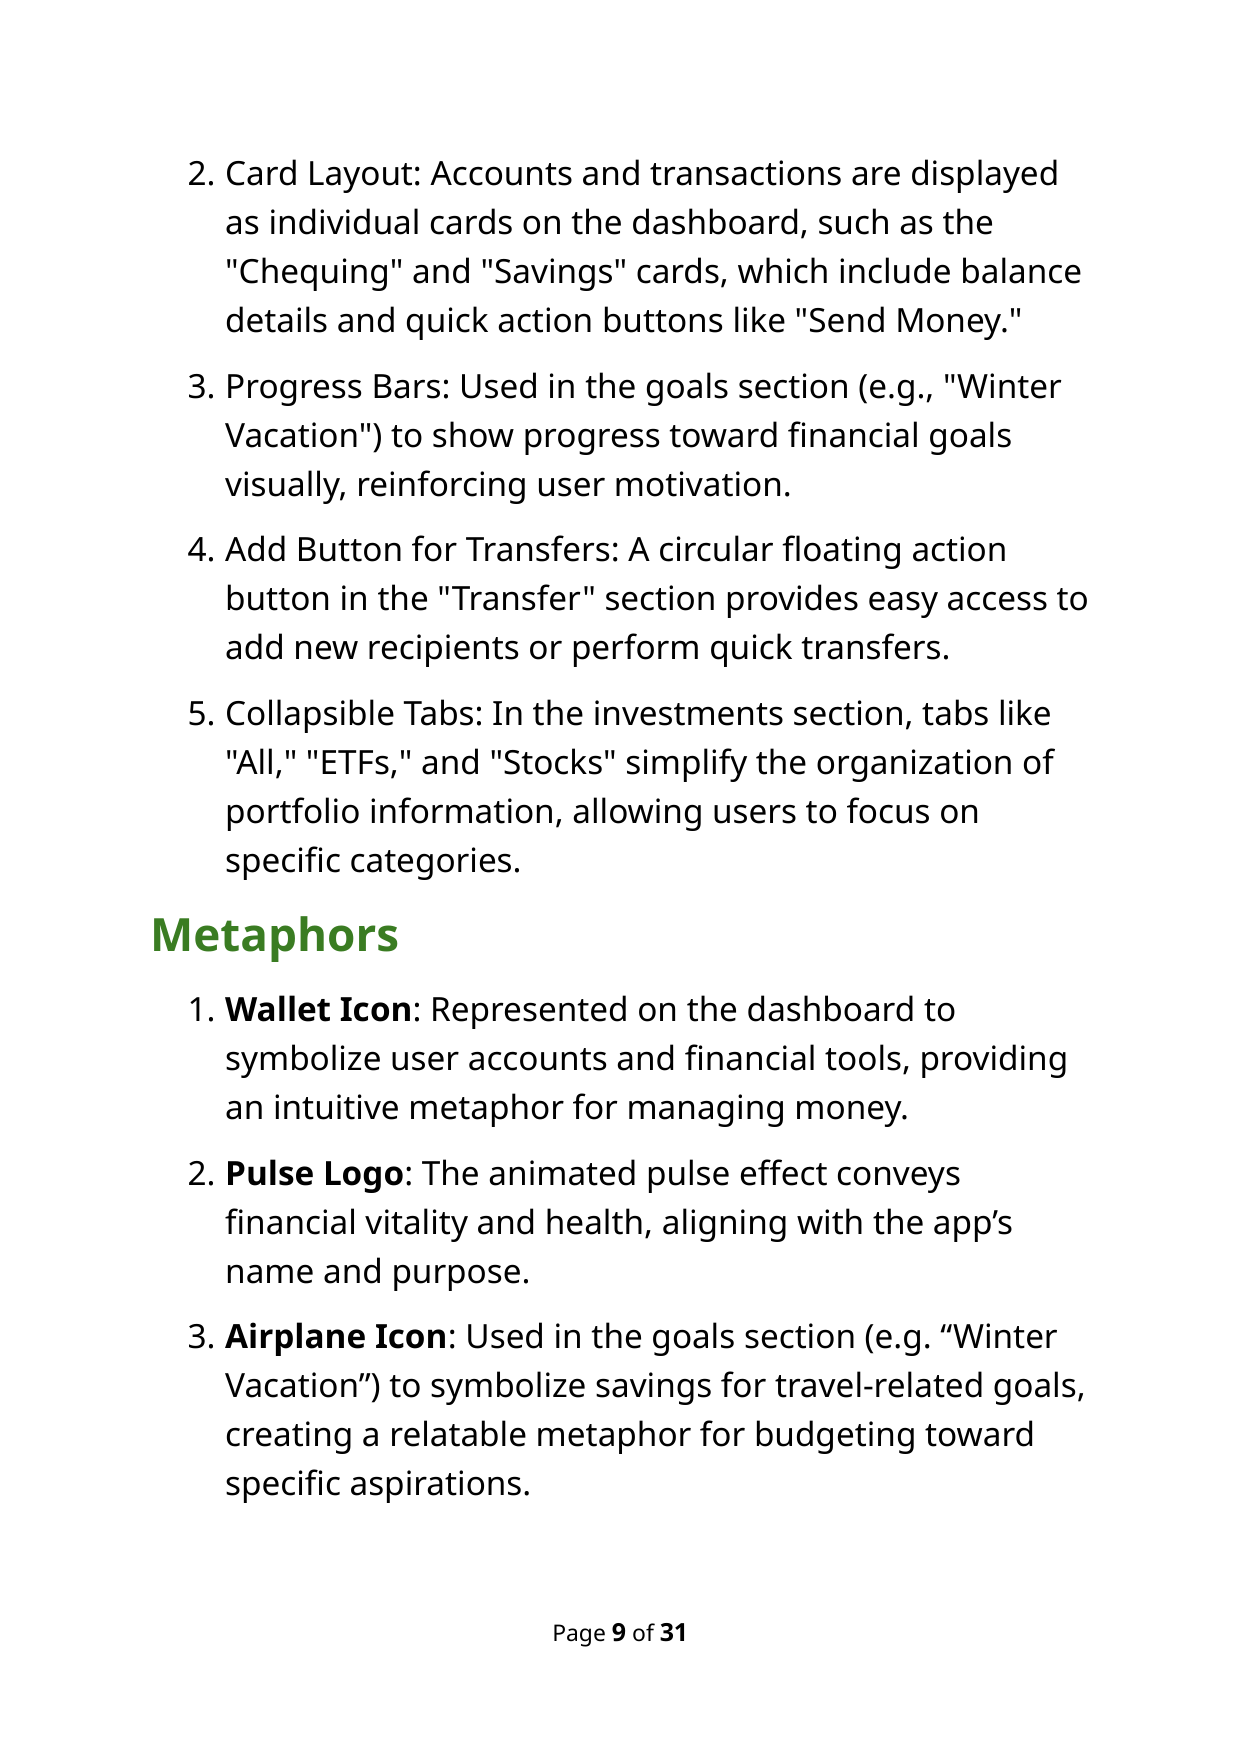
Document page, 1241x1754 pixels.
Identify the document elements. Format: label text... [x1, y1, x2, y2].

list Airplane Icon: Used in the goals section (e.g. “Winter Vacation”) to symbolize savings for travel-related goals, creating a relatable metaphor for budgeting toward specific aspirations. [187, 1313, 1090, 1505]
text Metaphors [150, 902, 1090, 964]
list Progress Bars: Used in the goals section (e.g., "Winter Vacation") to show progress toward financial goals visually, reinforcing user motivation. [187, 362, 1090, 506]
list Add Button for Transfers: A circular floating action button in the "Transfer" section provides easy access to add new recipients or perform quick transfers. [187, 526, 1090, 669]
list Pulse Logo: The animated pulse effect conveys financial vitality and health, aligning with the app’s name and purpose. [187, 1149, 1090, 1293]
list Wallet Icon: Represented on the dashboard to symbolize user accounts and financial tools, providing an intuitive metaphor for managing money. [187, 986, 1090, 1129]
list Collapsible Tabs: In the investments section, tabs like "All," "ETFs," and "Stocks" simplify the organization of portfolio information, allowing users to focus on specific categories. [187, 689, 1090, 882]
list Card Layout: Accounts and transactions are displayed as individual cards on the dashboard, such as the "Chequing" and "Savings" cards, which include balance details and quick action buttons like "Send Money." [187, 150, 1090, 342]
